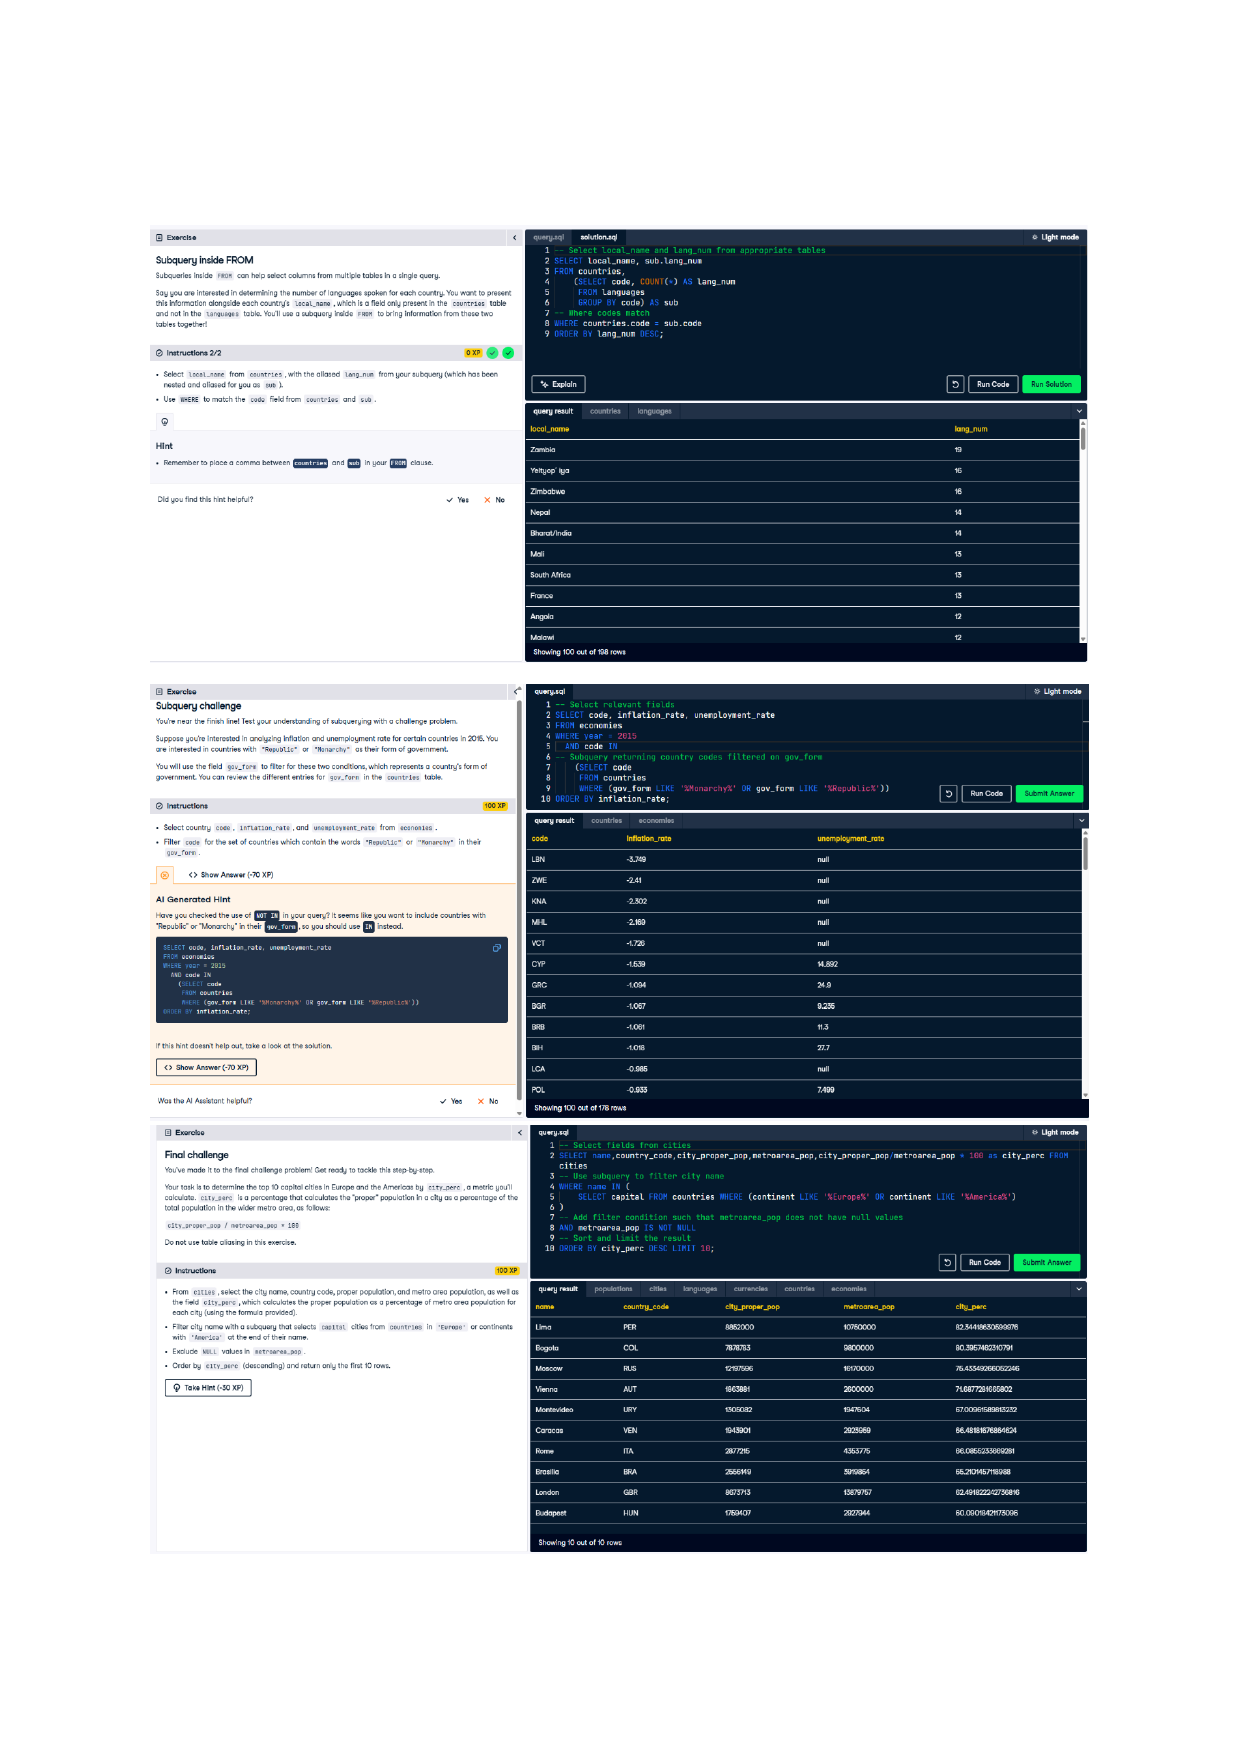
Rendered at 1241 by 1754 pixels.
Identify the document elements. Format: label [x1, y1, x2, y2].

picture [150, 1125, 1088, 1554]
picture [150, 684, 1089, 1121]
picture [150, 225, 1088, 663]
